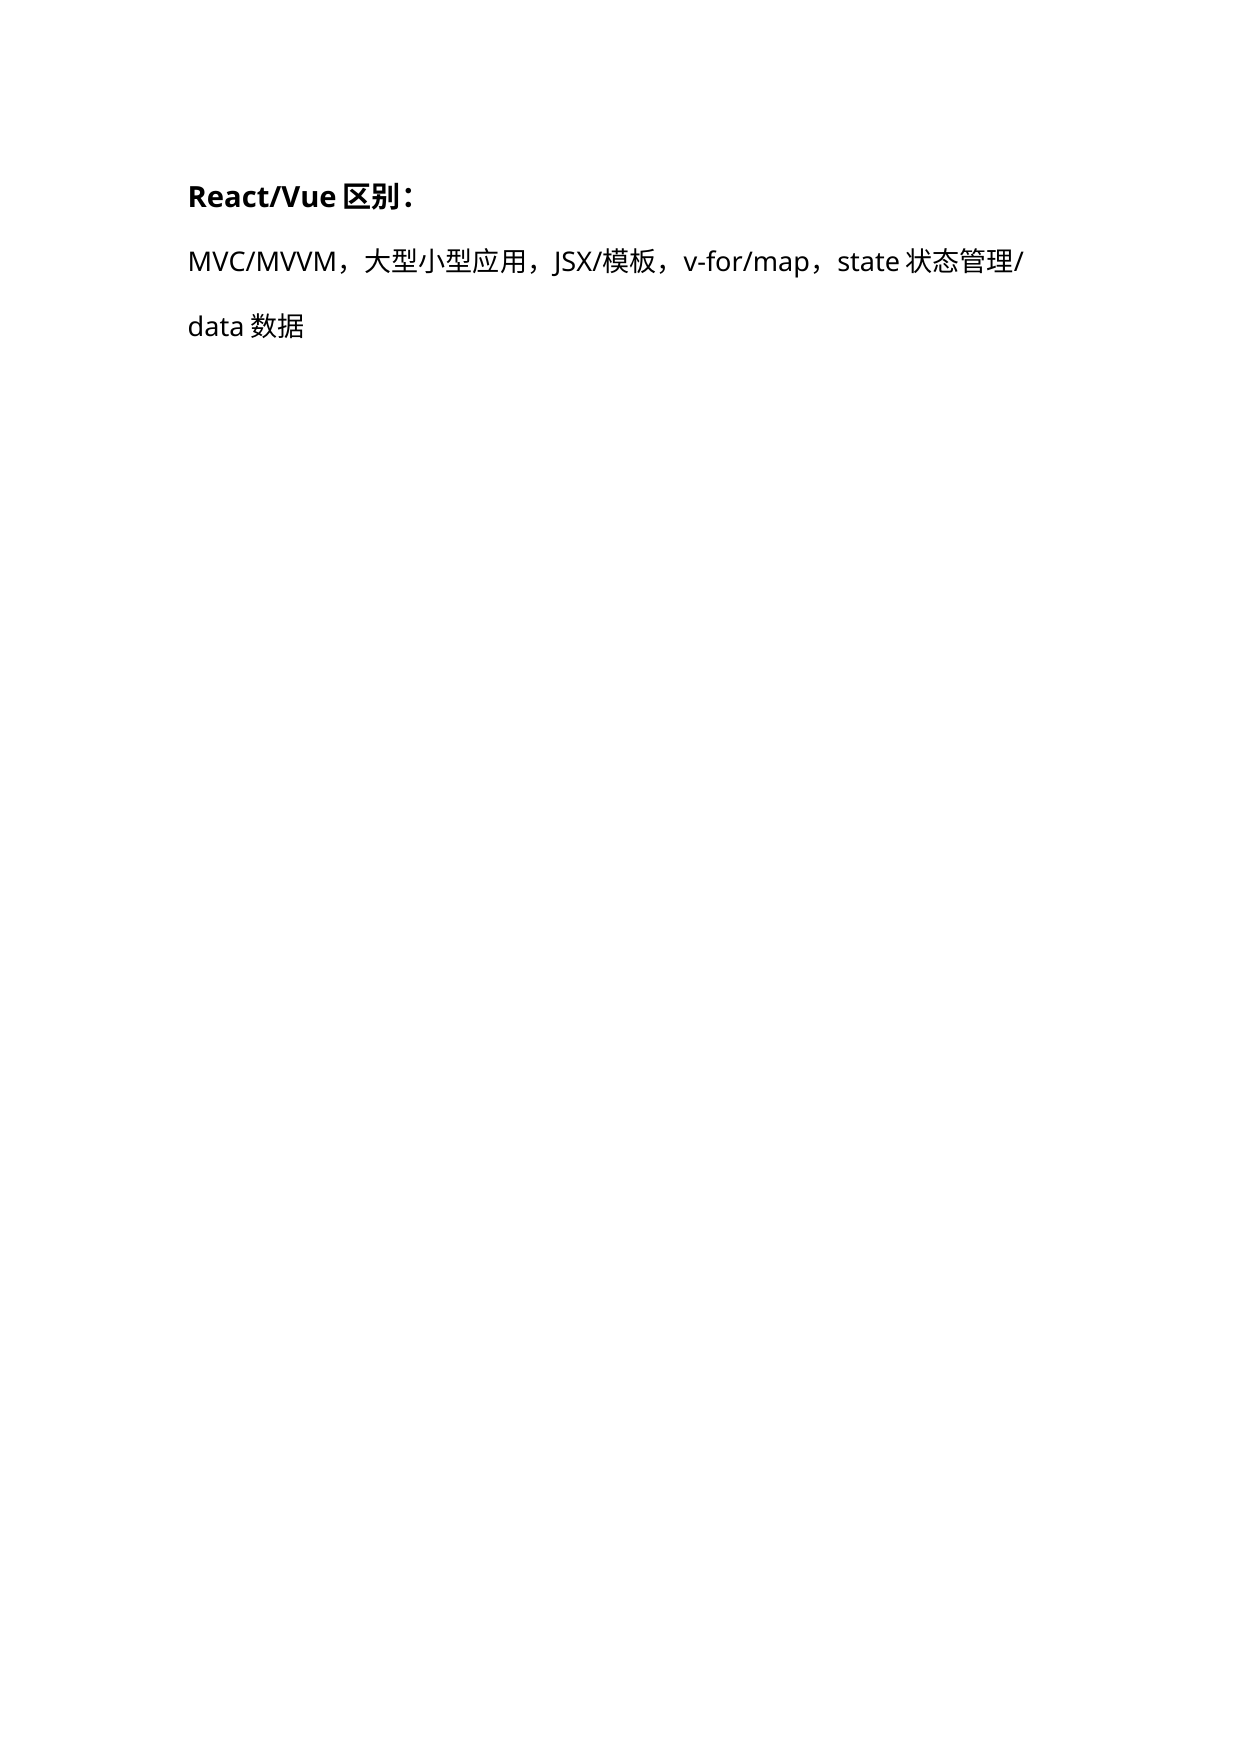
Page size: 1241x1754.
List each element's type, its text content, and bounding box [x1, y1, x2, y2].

text MVC/MVVM，大型小型应用，JSX/模板，v-for/map，state状态管理/data数据 [187, 227, 1053, 357]
text React/Vue区别： [187, 162, 1053, 227]
